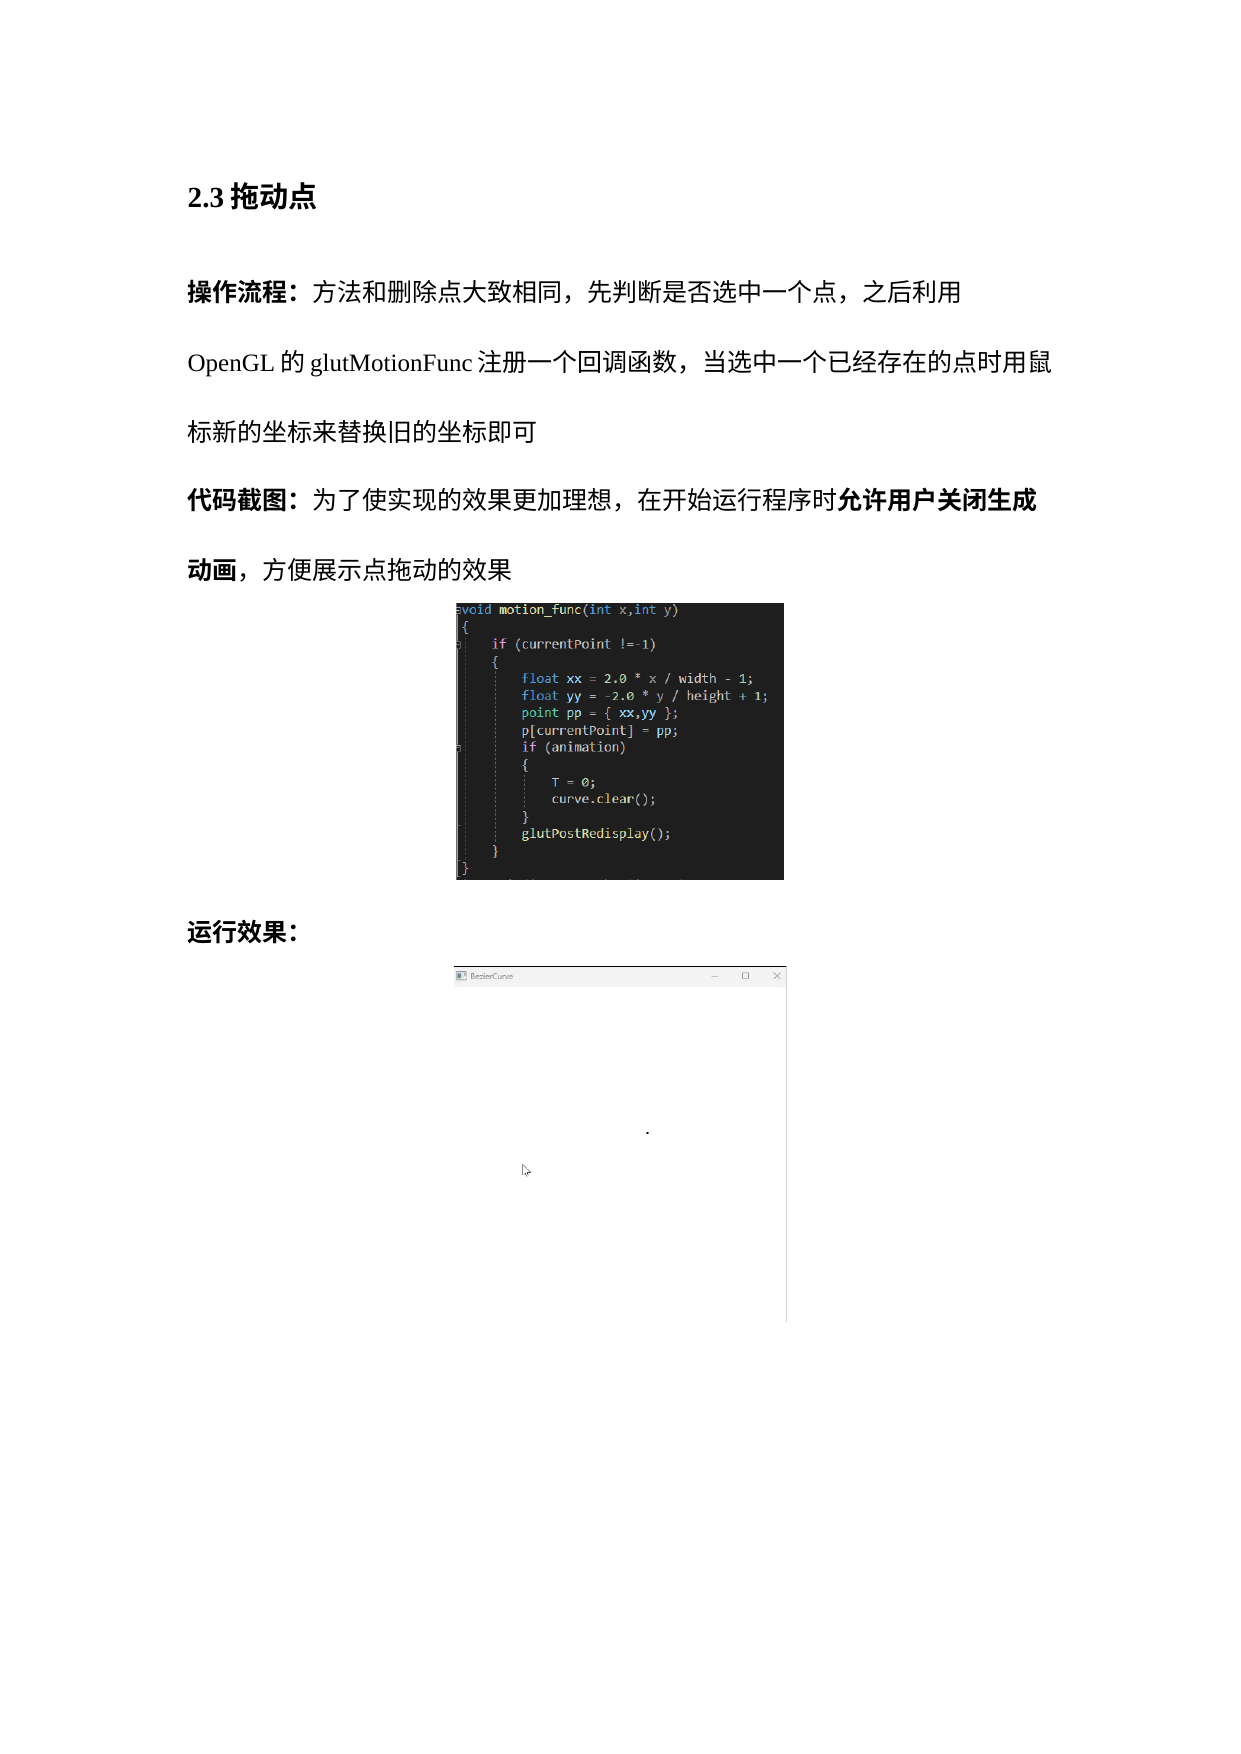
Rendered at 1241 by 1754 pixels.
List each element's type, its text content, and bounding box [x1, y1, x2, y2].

subtitle 2.3拖动点 [187, 162, 1053, 227]
text 代码截图：为了使实现的效果更加理想，在开始运行程序时允许用户关闭生成动画，方便展示点拖动的效果 [187, 466, 1053, 601]
text 运行效果： [187, 898, 1053, 963]
text 操作流程：方法和删除点大致相同，先判断是否选中一个点，之后利用OpenGL的glutMotionFunc注册一个回调函数，当选中一个已经存在的点时用鼠标新的坐标来替换旧的坐标即可 [187, 258, 1053, 463]
picture [456, 603, 784, 880]
picture [453, 966, 787, 1322]
